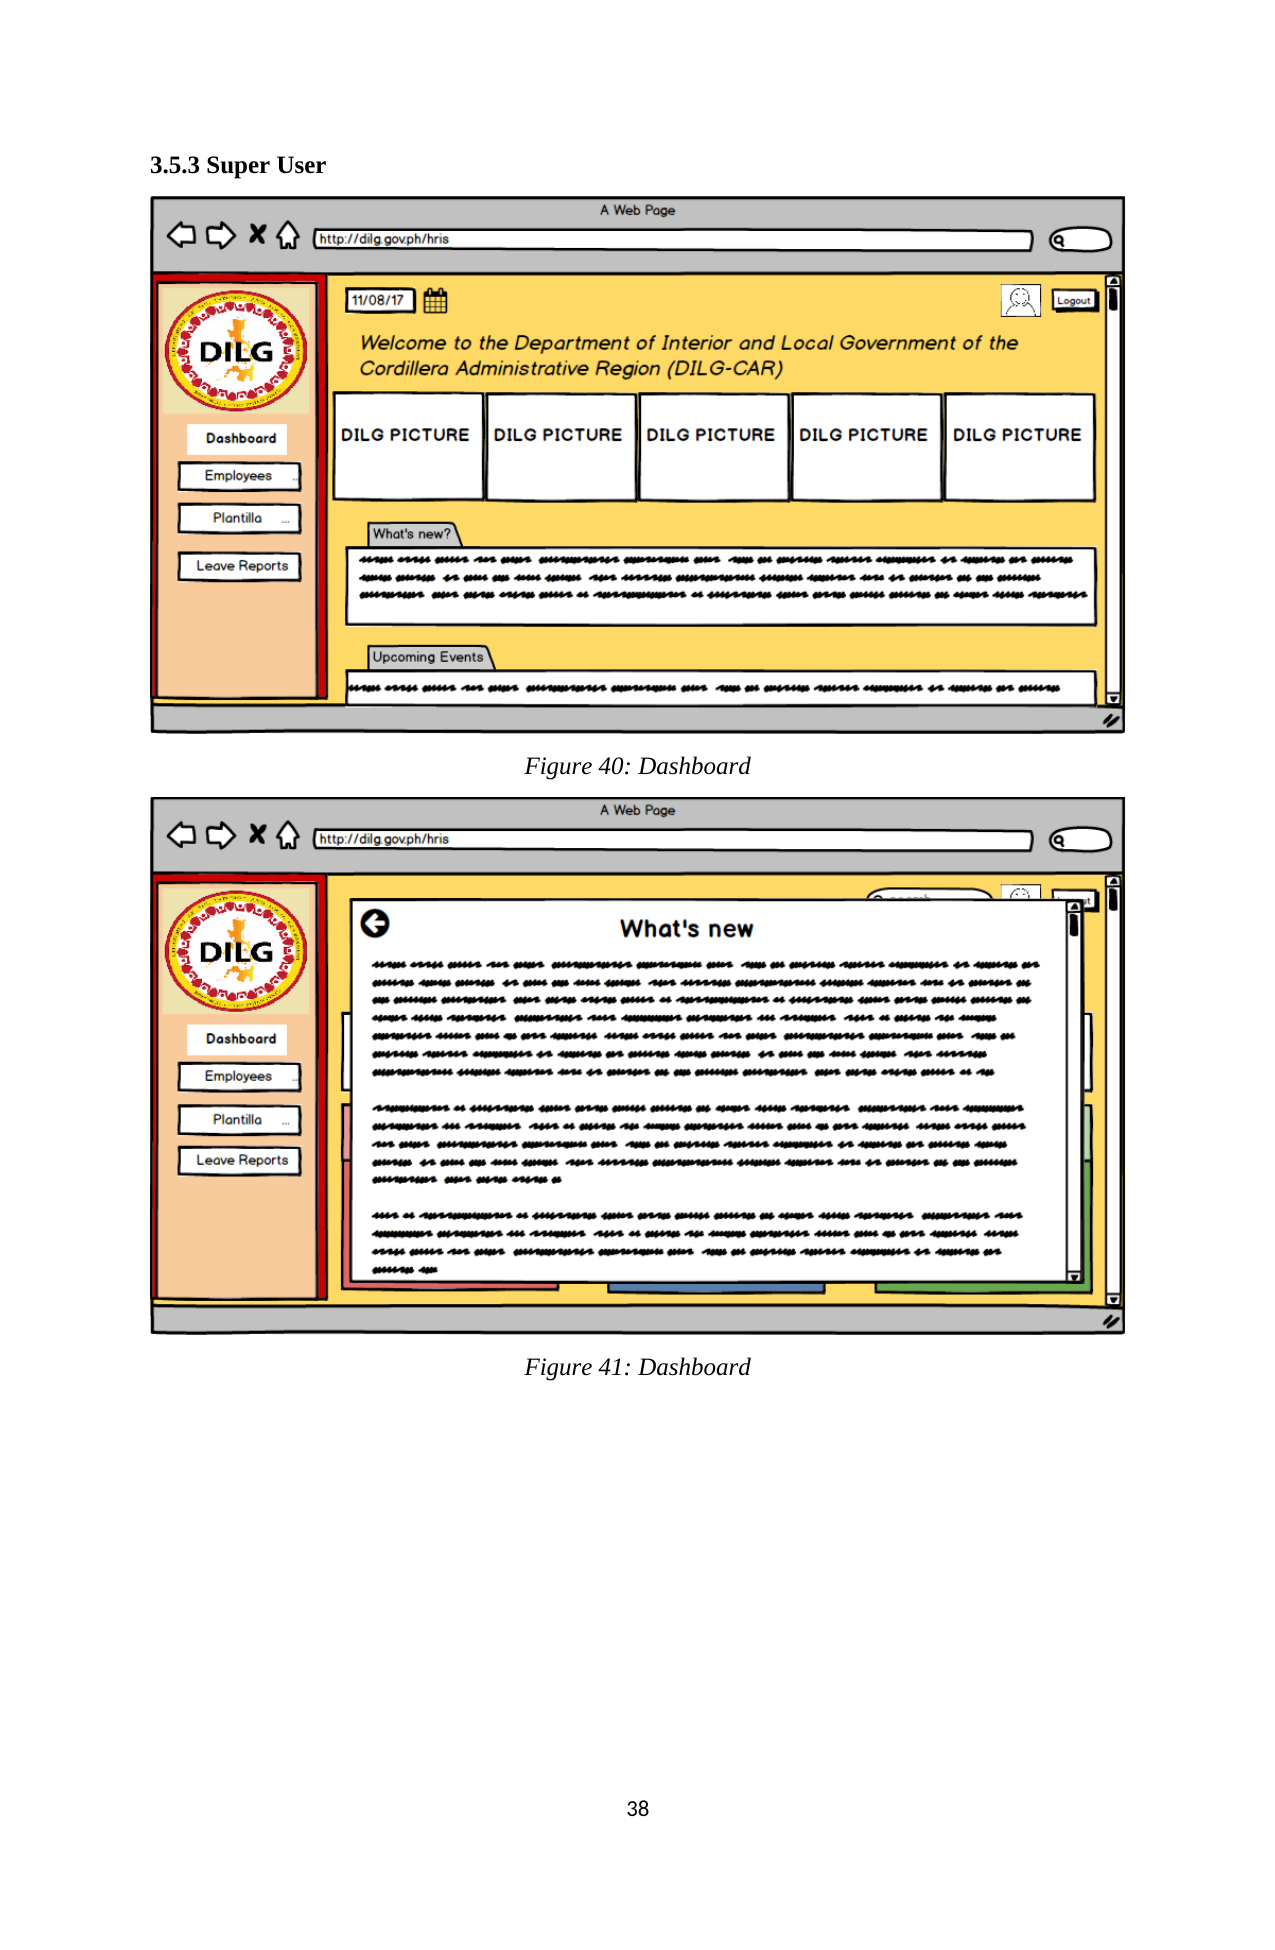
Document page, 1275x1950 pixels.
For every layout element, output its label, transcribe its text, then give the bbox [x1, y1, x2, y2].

picture [150, 196, 1125, 734]
picture [150, 797, 1125, 1335]
text Figure 40: Dashboard [150, 751, 1125, 779]
text Figure 41: Dashboard [150, 1352, 1125, 1380]
text 3.5.3 Super User [150, 150, 1125, 179]
